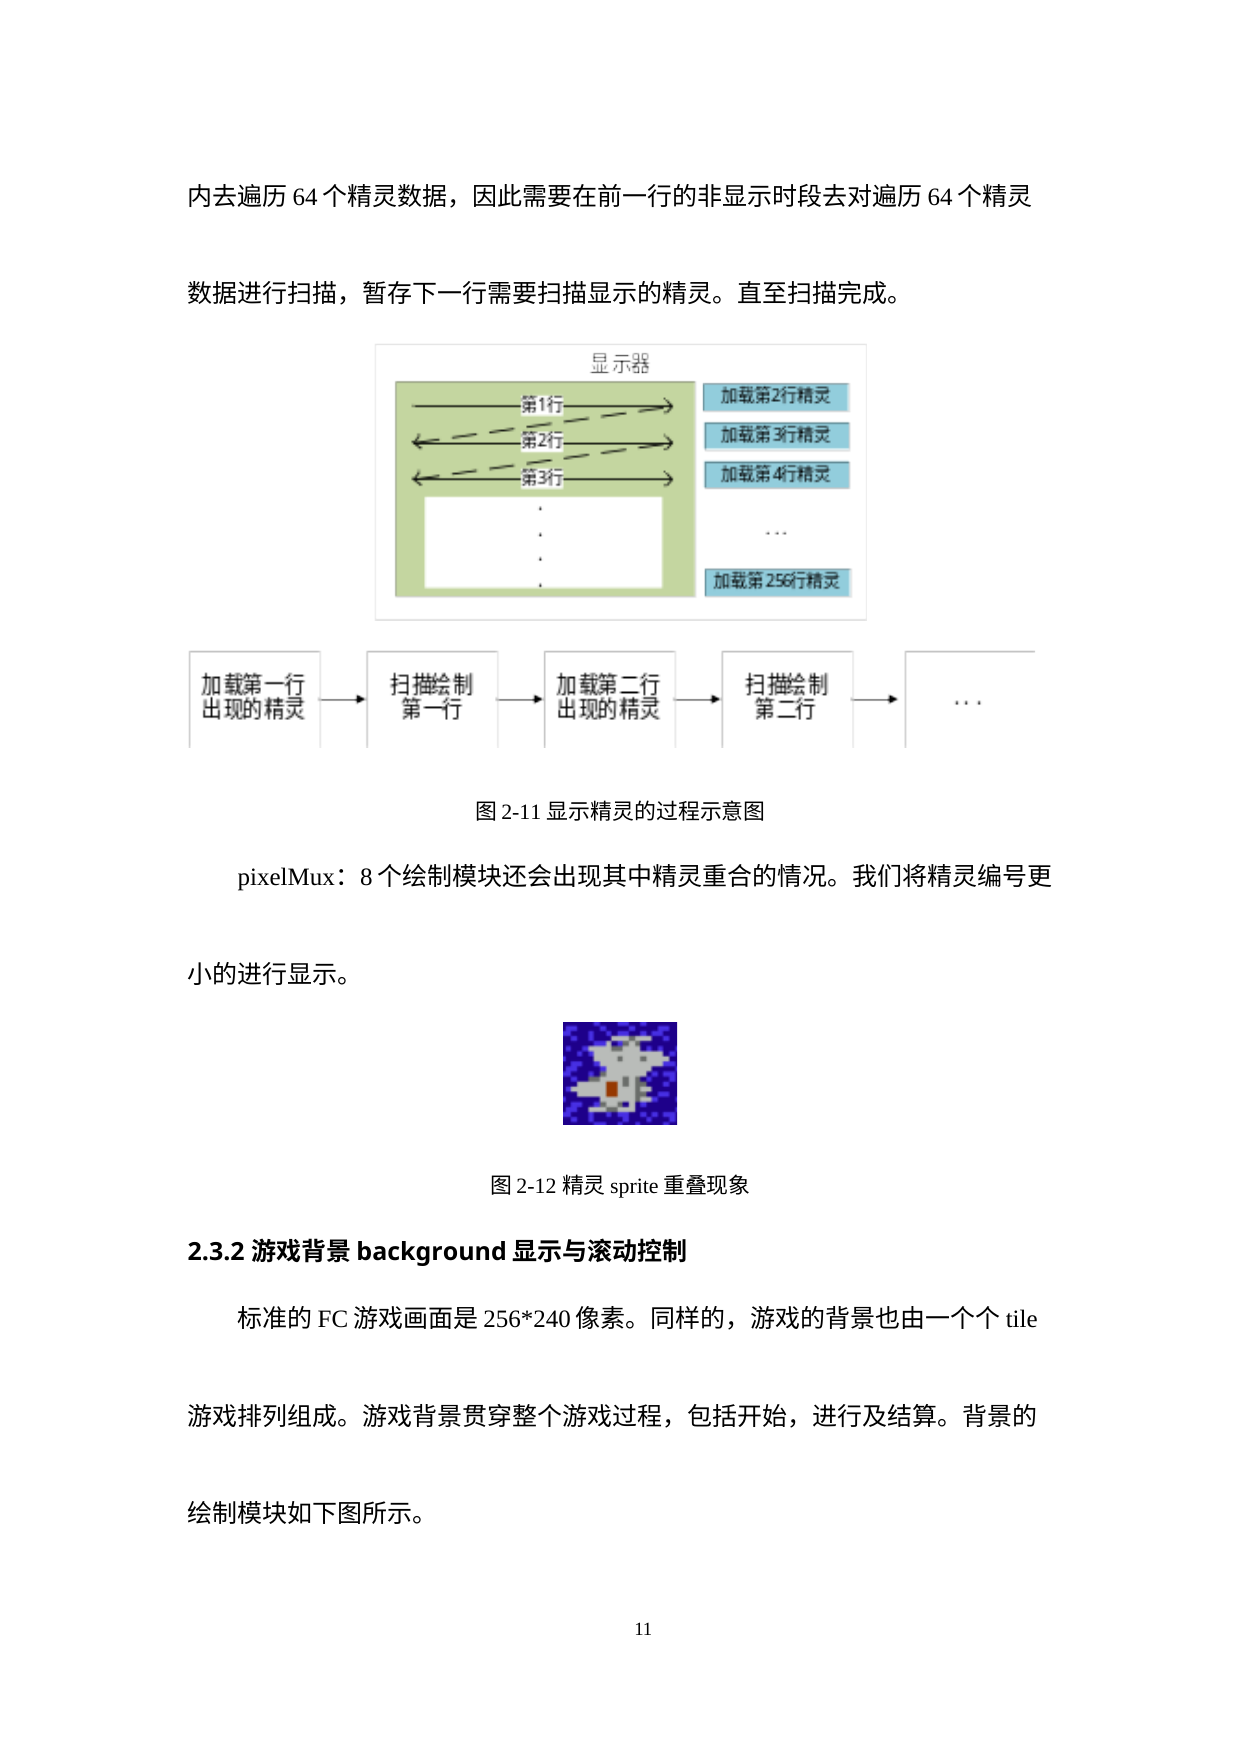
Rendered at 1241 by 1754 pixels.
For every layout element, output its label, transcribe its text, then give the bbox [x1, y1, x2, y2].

text 标准的FC游戏画面是256*240像素。同样的，游戏的背景也由一个个tile游戏排列组成。游戏背景贯穿整个游戏过程，包括开始，进行及结算。背景的绘制模块如下图所示。 [187, 1284, 1053, 1544]
text 2.3.2 游戏背景background显示与滚动控制 [187, 1232, 1053, 1268]
text pixelMux：8个绘制模块还会出现其中精灵重合的情况。我们将精灵编号更小的进行显示。 [187, 842, 1053, 1005]
text 图2-11 显示精灵的过程示意图 [187, 794, 1053, 826]
text 图2-12 精灵sprite重叠现象 [187, 1167, 1053, 1200]
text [187, 162, 1053, 324]
picture [563, 1022, 678, 1125]
